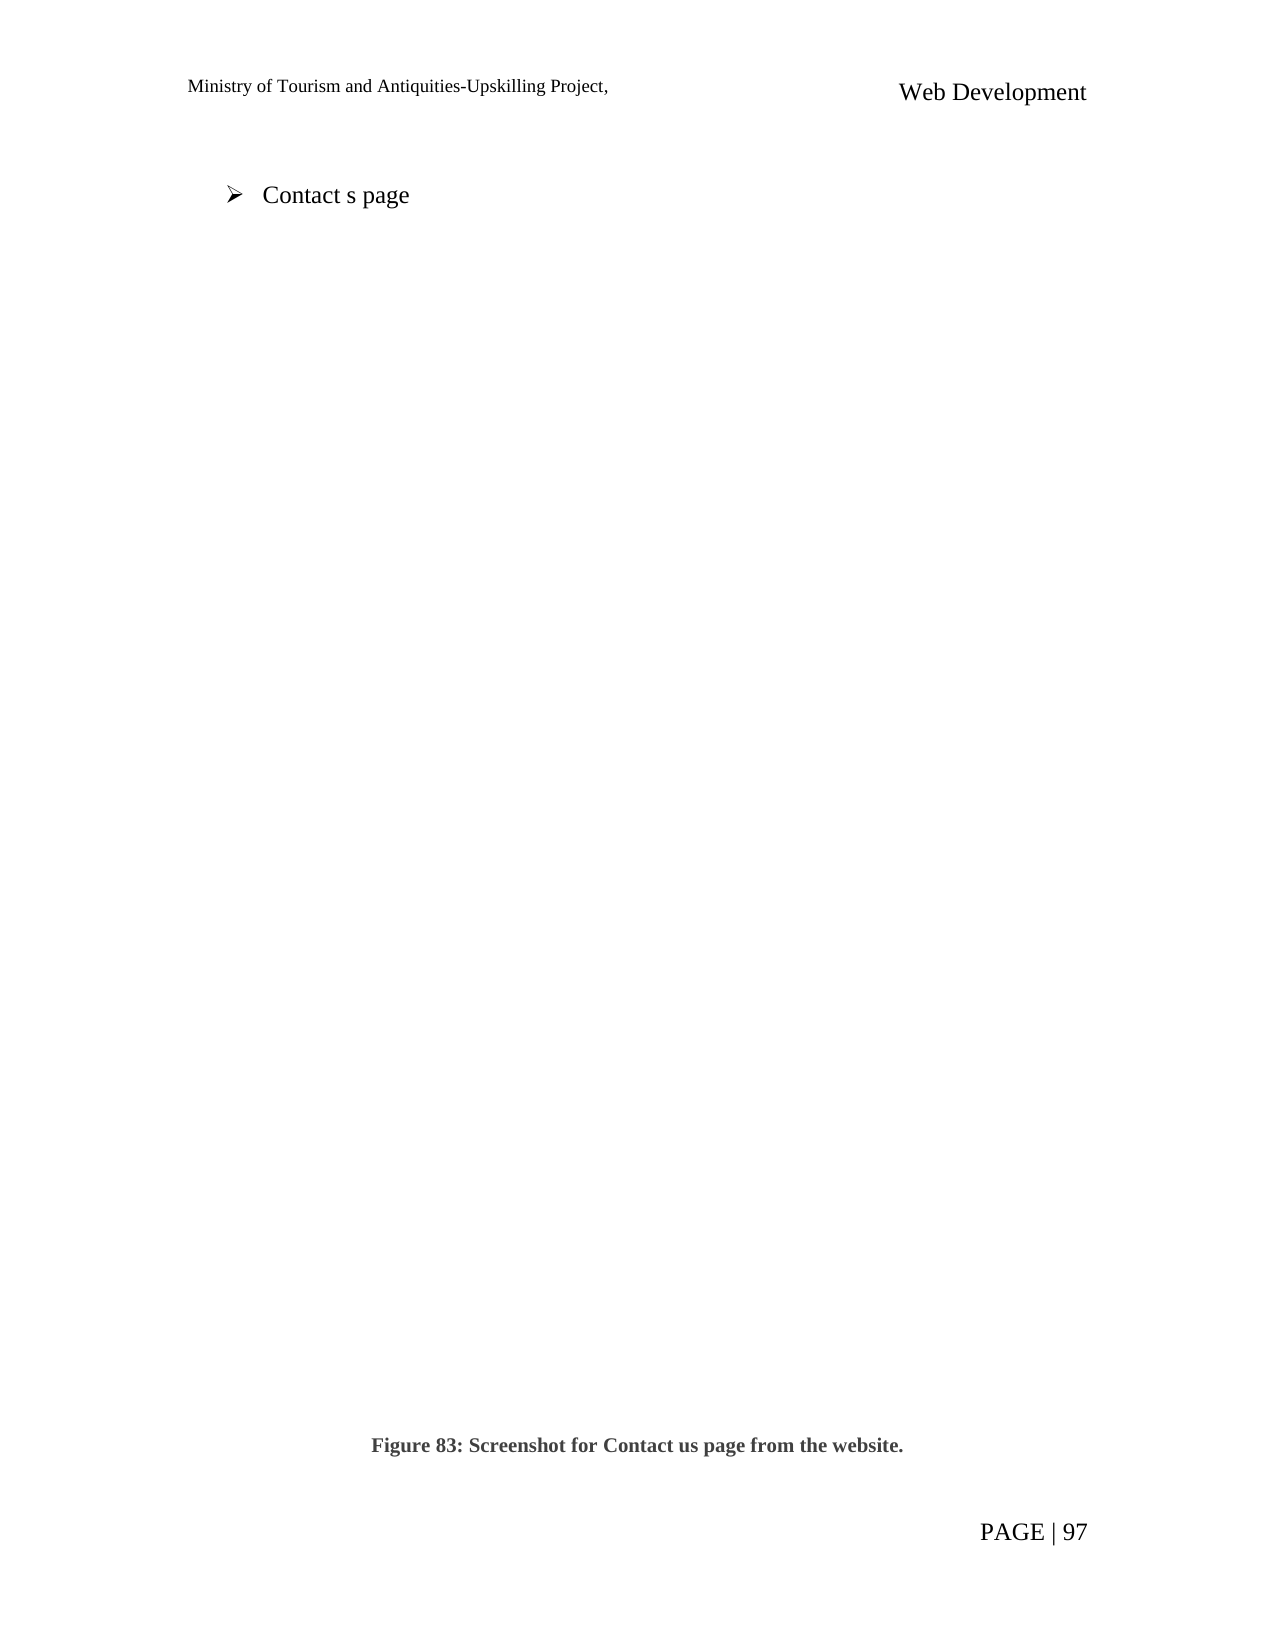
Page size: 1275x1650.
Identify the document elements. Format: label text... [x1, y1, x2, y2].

list Contact s page [225, 180, 1087, 209]
